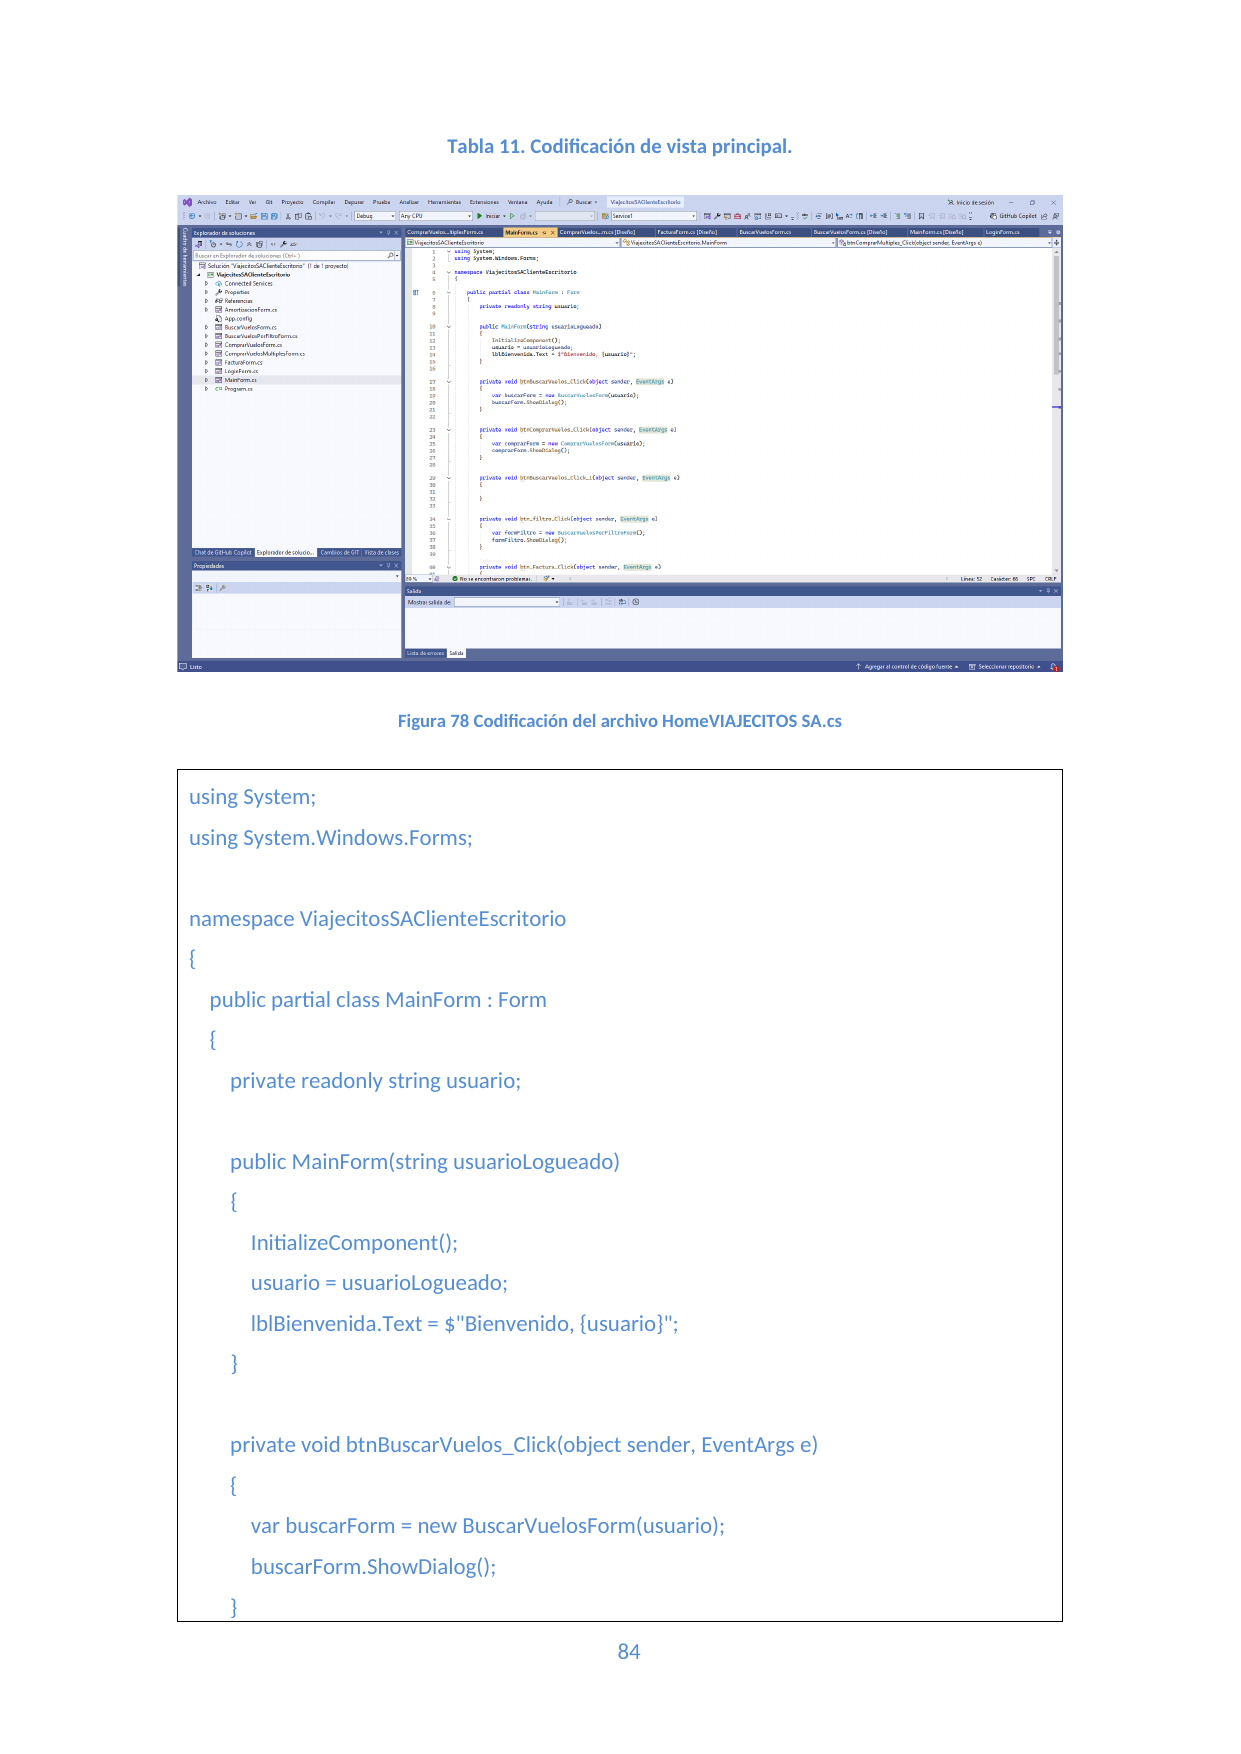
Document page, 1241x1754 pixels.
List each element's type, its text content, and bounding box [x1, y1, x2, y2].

text Tabla 11. Codificación de vista principal. [177, 133, 1063, 158]
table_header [178, 770, 1062, 1621]
picture [177, 195, 1063, 672]
